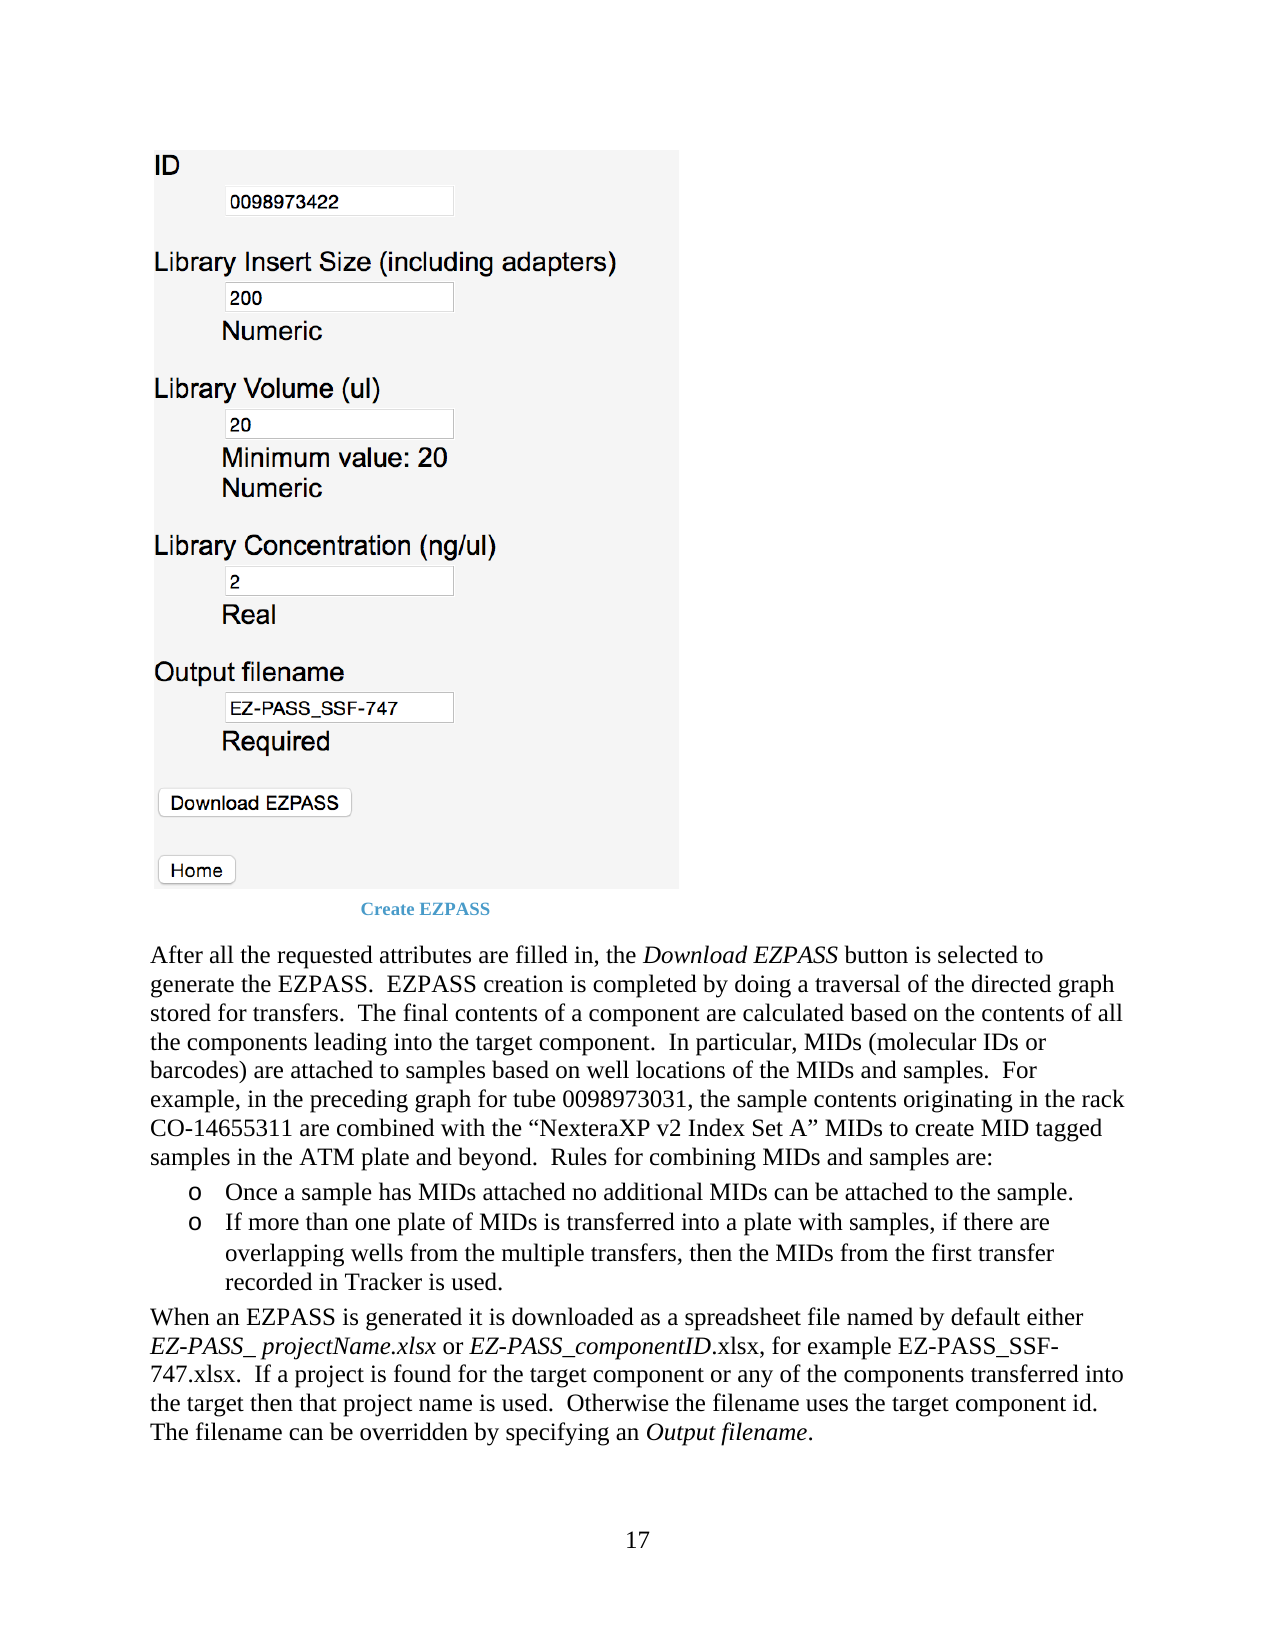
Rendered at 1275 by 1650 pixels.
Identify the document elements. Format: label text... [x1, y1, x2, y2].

text Create EZPASS [150, 898, 1125, 919]
list If more than one plate of MIDs is transferred into a plate with samples, if there are overlapping wells from the multiple transfers, then the MIDs from the first transfer recorded in Tracker is used. [187, 1207, 1125, 1296]
text After all the requested attributes are filled in, the Download EZPASS button is selected to generate the EZPASS. EZPASS creation is completed by doing a traversal of the directed graph stored for transfers. The final contents of a component are calculated based on the contents of all the components leading into the target component. In particular, MIDs (molecular IDs or barcodes) are attached to samples based on well locations of the MIDs and samples. For example, in the preceding graph for tube 0098973031, the sample contents originating in the rack CO-14655311 are combined with the “NexteraXP v2 Index Set A” MIDs to create MID tagged samples in the ATM plate and beyond. Rules for combining MIDs and samples are: [150, 940, 1125, 1170]
picture [150, 150, 680, 892]
text When an EZPASS is generated it is downloaded as a spreadsheet file named by default either EZ-PASS_ projectName.xlsx or EZ-PASS_componentID.xlsx, for example EZ-PASS_SSF-747.xlsx. If a project is found for the target component or any of the components transferred into the target then that project name is used. Otherwise the filename uses the target component id. The filename can be overridden by specifying an Output filename. [150, 1302, 1125, 1446]
list Once a sample has MIDs attached no additional MIDs can be attached to the sample. [187, 1177, 1125, 1207]
